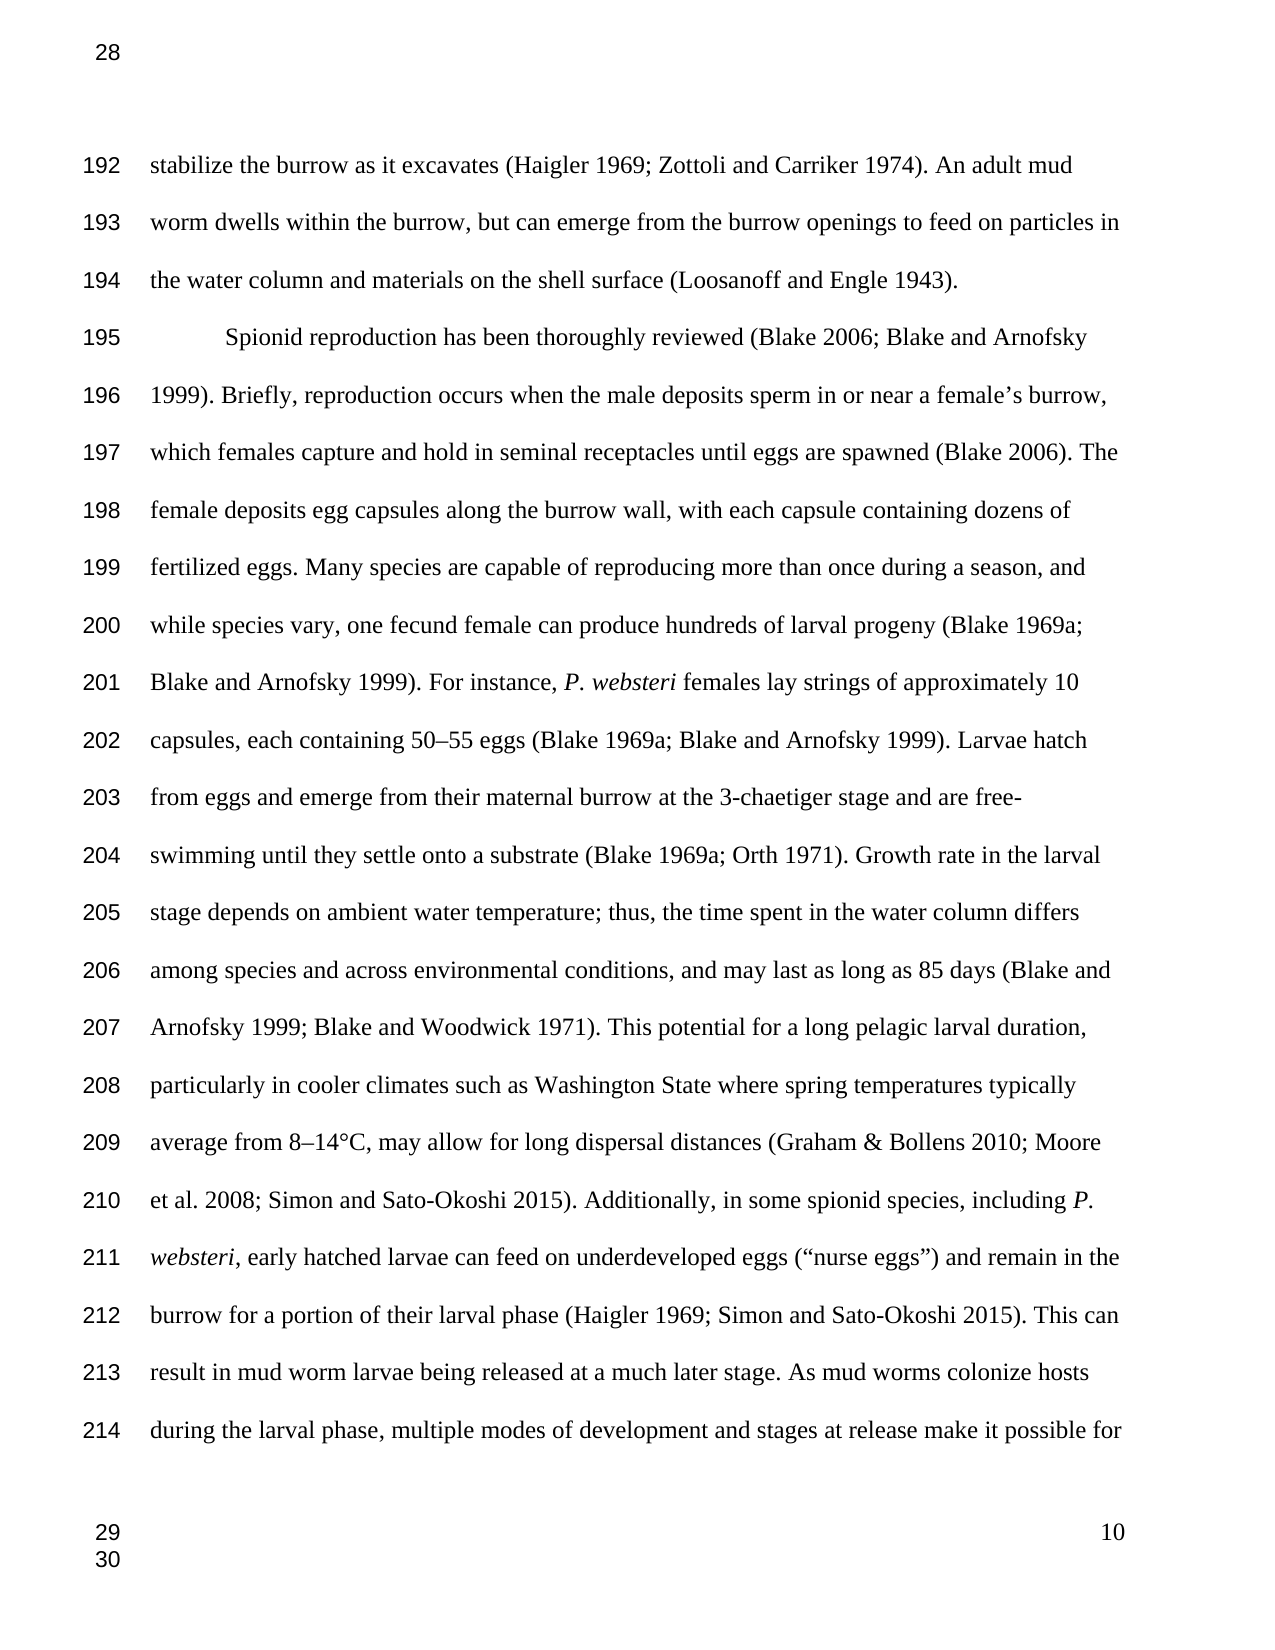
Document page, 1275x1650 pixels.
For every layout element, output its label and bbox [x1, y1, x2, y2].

text [150, 322, 1125, 1444]
text [150, 150, 1125, 294]
